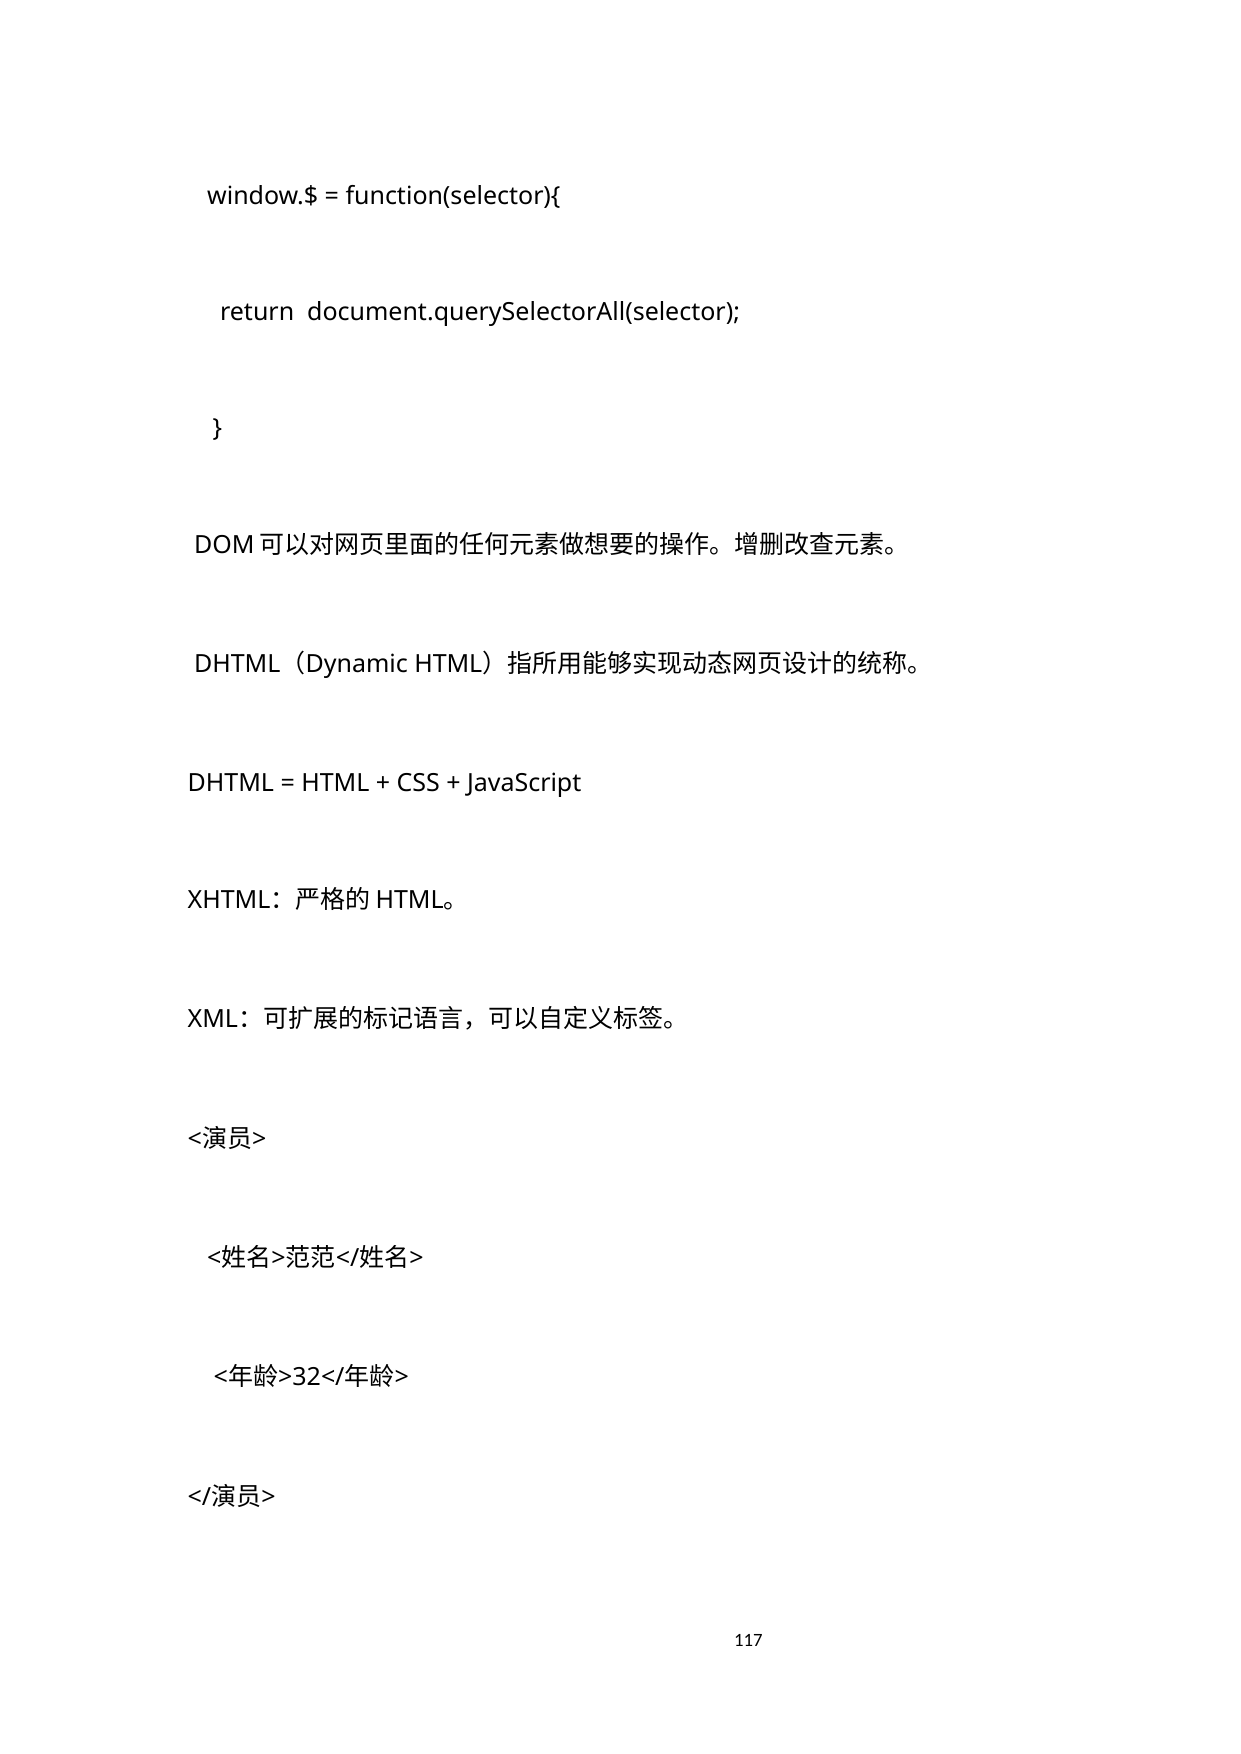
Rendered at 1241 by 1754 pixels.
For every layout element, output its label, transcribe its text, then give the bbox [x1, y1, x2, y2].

text DOM可以对网页里面的任何元素做想要的操作。增删改查元素。 [187, 510, 1053, 575]
text DHTML（Dynamic HTML）指所用能够实现动态网页设计的统称。 [187, 629, 1053, 694]
text window.$ = function(selector){ [187, 162, 1053, 227]
text </演员> [187, 1462, 1053, 1527]
text <演员> [187, 1104, 1053, 1169]
text return document.querySelectorAll(selector); [187, 278, 1053, 343]
text <年龄>32</年龄> [187, 1342, 1053, 1407]
text <姓名>范范</姓名> [187, 1223, 1053, 1288]
text XHTML：严格的HTML。 [187, 865, 1053, 930]
text XML：可扩展的标记语言，可以自定义标签。 [187, 984, 1053, 1049]
text } [187, 394, 1053, 459]
text DHTML = HTML + CSS + JavaScript [187, 749, 1053, 814]
